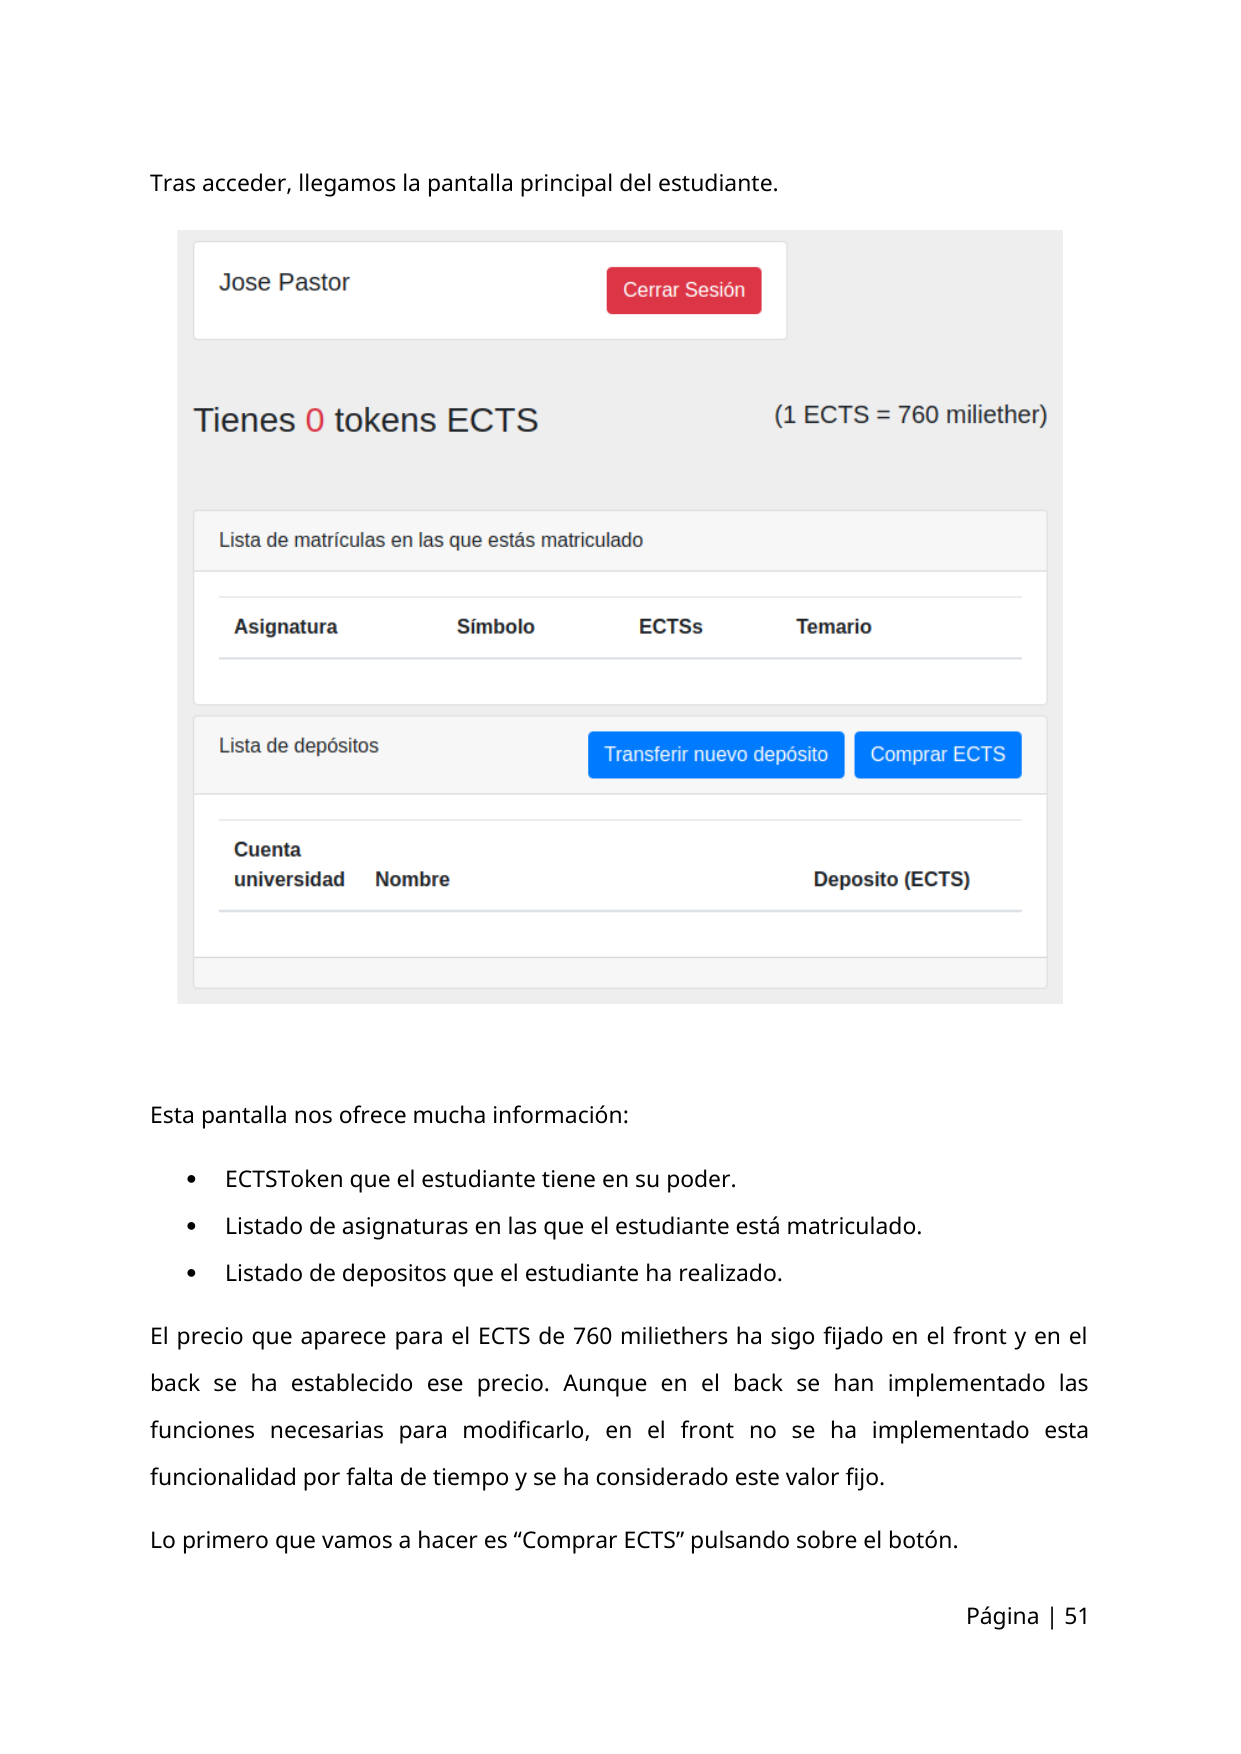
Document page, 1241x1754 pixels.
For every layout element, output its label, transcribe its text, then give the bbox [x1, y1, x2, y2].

text Lo primero que vamos a hacer es “Comprar ECTS” pulsando sobre el botón. [150, 1524, 1090, 1556]
list Listado de depositos que el estudiante ha realizado. [187, 1257, 1090, 1288]
text El precio que aparece para el ECTS de 760 miliethers ha sigo fijado en el front y en el back se ha establecido ese precio. Aunque en el back se han implementado las funciones necesarias para modificarlo, en el front no se ha implementado esta funcionalidad por falta de tiempo y se ha considerado este valor fijo. [150, 1320, 1090, 1492]
list Listado de asignaturas en las que el estudiante está matriculado. [187, 1210, 1090, 1241]
text Esta pantalla nos ofrece mucha información: [150, 1099, 1090, 1131]
list ECTSToken que el estudiante tiene en su poder. [187, 1163, 1090, 1194]
text Tras acceder, llegamos la pantalla principal del estudiante. [150, 167, 1090, 198]
picture [177, 230, 1063, 1004]
